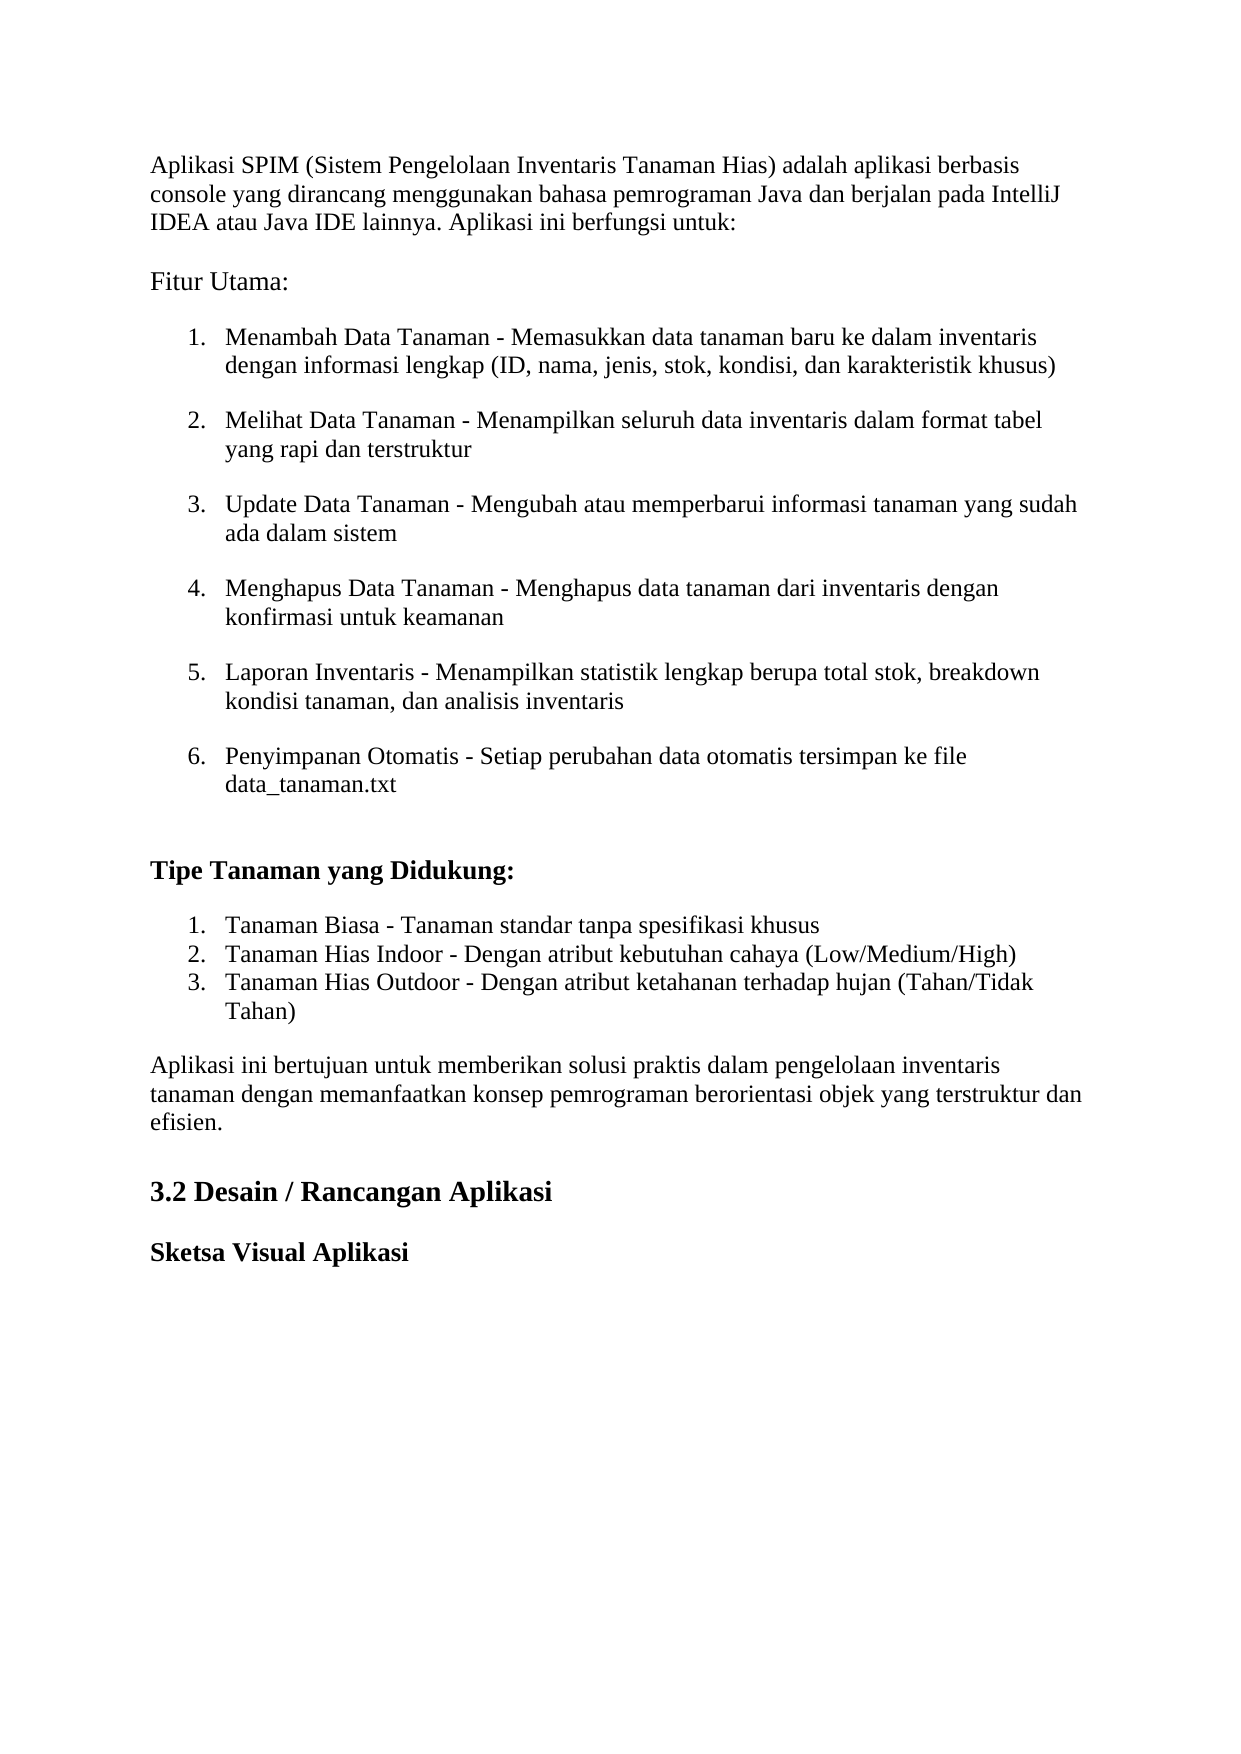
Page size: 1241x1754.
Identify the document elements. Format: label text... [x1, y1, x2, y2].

list Menghapus Data Tanaman - Menghapus data tanaman dari inventaris dengan konfirmasi untuk keamanan [187, 573, 1090, 657]
list Menambah Data Tanaman - Memasukkan data tanaman baru ke dalam inventaris dengan informasi lengkap (ID, nama, jenis, stok, kondisi, dan karakteristik khusus) [187, 322, 1090, 405]
list Penyimpanan Otomatis - Setiap perubahan data otomatis tersimpan ke file data_tanaman.txt [187, 741, 1090, 825]
subtitle Tipe Tanaman yang Didukung: [150, 854, 1090, 885]
list Update Data Tanaman - Mengubah atau memperbarui informasi tanaman yang sudah ada dalam sistem [187, 489, 1090, 573]
list Tanaman Hias Outdoor - Dengan atribut ketahanan terhadap hujan (Tahan/Tidak Tahan) [187, 967, 1090, 1025]
text Aplikasi ini bertujuan untuk memberikan solusi praktis dalam pengelolaan inventaris tanaman dengan memanfaatkan konsep pemrograman berorientasi objek yang terstruktur dan efisien. [150, 1050, 1090, 1136]
list Melihat Data Tanaman - Menampilkan seluruh data inventaris dalam format tabel yang rapi dan terstruktur [187, 405, 1090, 489]
list Tanaman Biasa - Tanaman standar tanpa spesifikasi khusus [187, 910, 1090, 939]
subtitle Sketsa Visual Aplikasi [150, 1236, 1090, 1268]
text Aplikasi SPIM (Sistem Pengelolaan Inventaris Tanaman Hias) adalah aplikasi berbasis console yang dirancang menggunakan bahasa pemrograman Java dan berjalan pada IntelliJ IDEA atau Java IDE lainnya. Aplikasi ini berfungsi untuk: [150, 150, 1090, 236]
list Laporan Inventaris - Menampilkan statistik lengkap berupa total stok, breakdown kondisi tanaman, dan analisis inventaris [187, 657, 1090, 741]
list Tanaman Hias Indoor - Dengan atribut kebutuhan cahaya (Low/Medium/High) [187, 939, 1090, 967]
subtitle Fitur Utama: [150, 265, 1090, 297]
subtitle 3.2 Desain / Rancangan Aplikasi [150, 1174, 1090, 1207]
